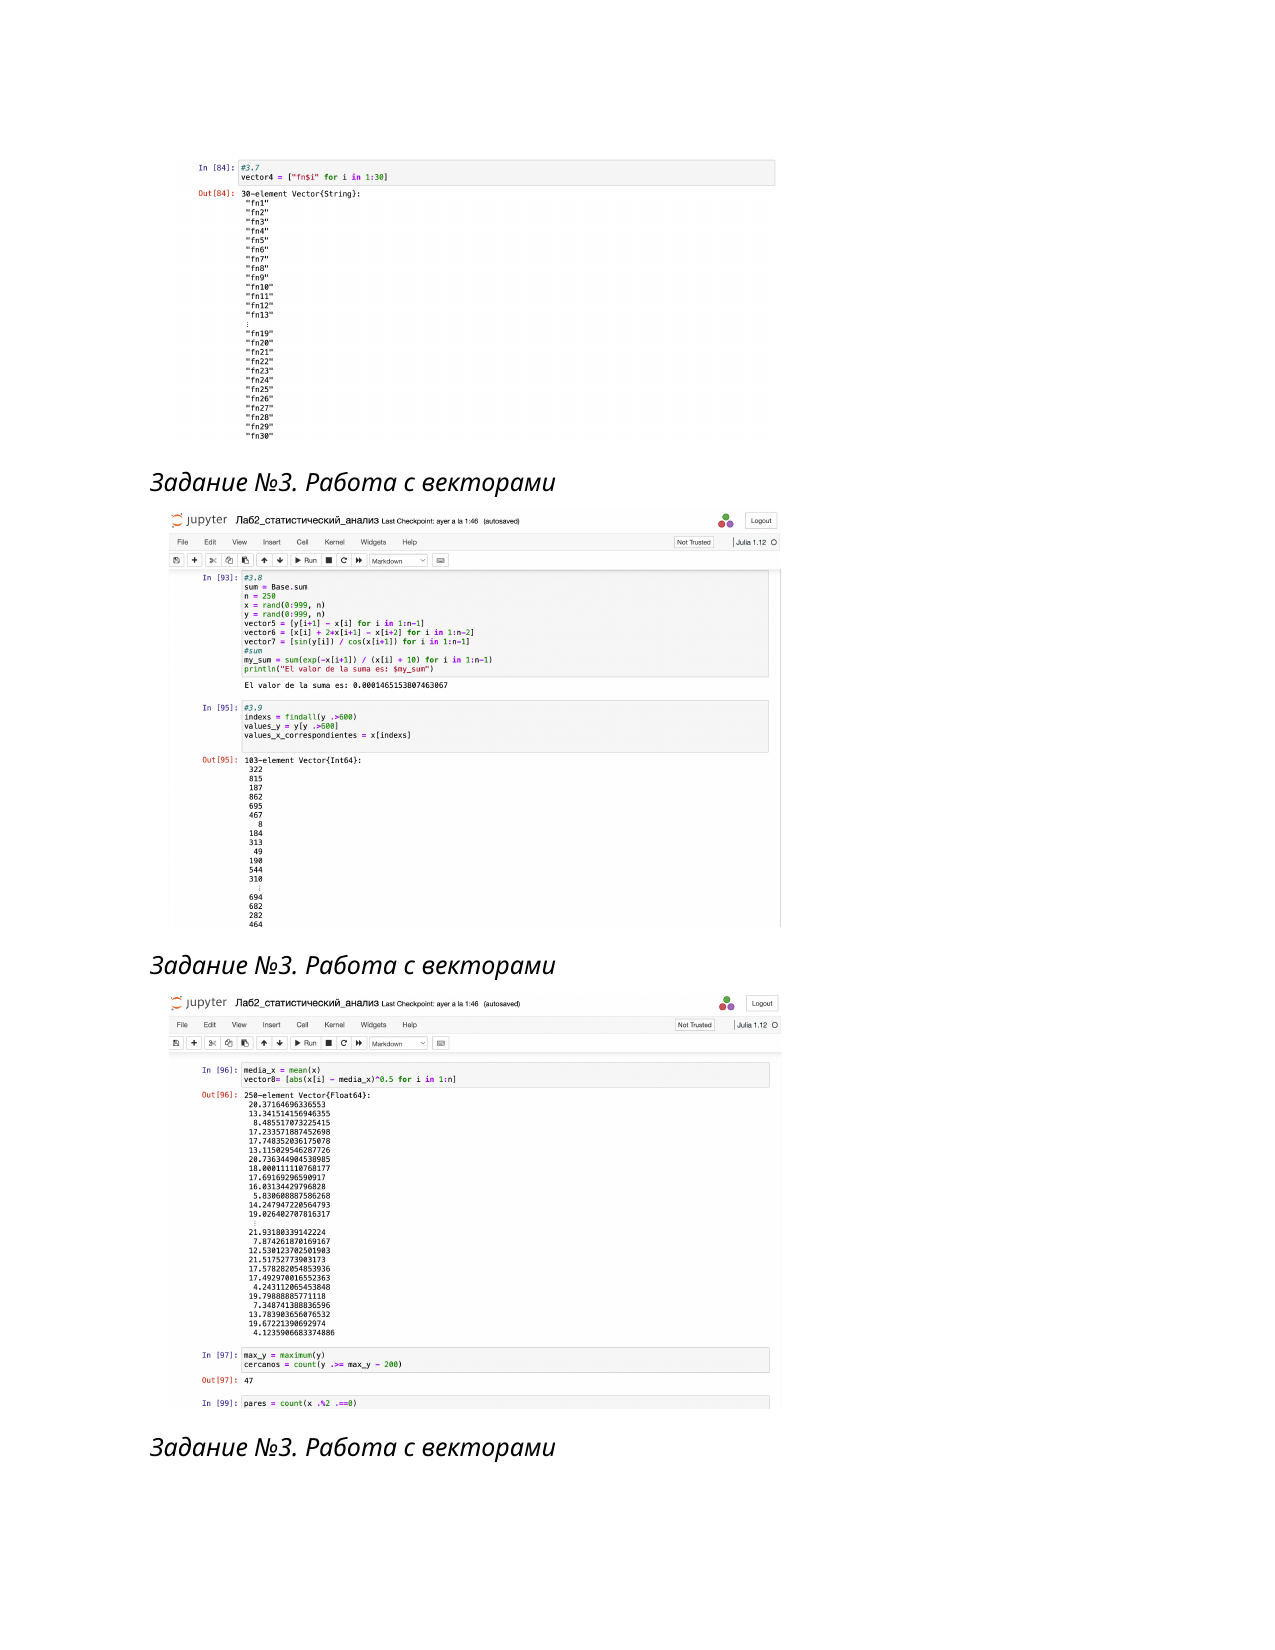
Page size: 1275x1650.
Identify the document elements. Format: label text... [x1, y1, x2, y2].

text Задание №3. Работа с векторами [150, 948, 1125, 982]
text Задание №3. Работа с векторами [150, 1429, 1125, 1464]
picture [168, 510, 782, 927]
picture [168, 150, 782, 444]
text Задание №3. Работа с векторами [150, 464, 1125, 498]
picture [168, 994, 782, 1409]
